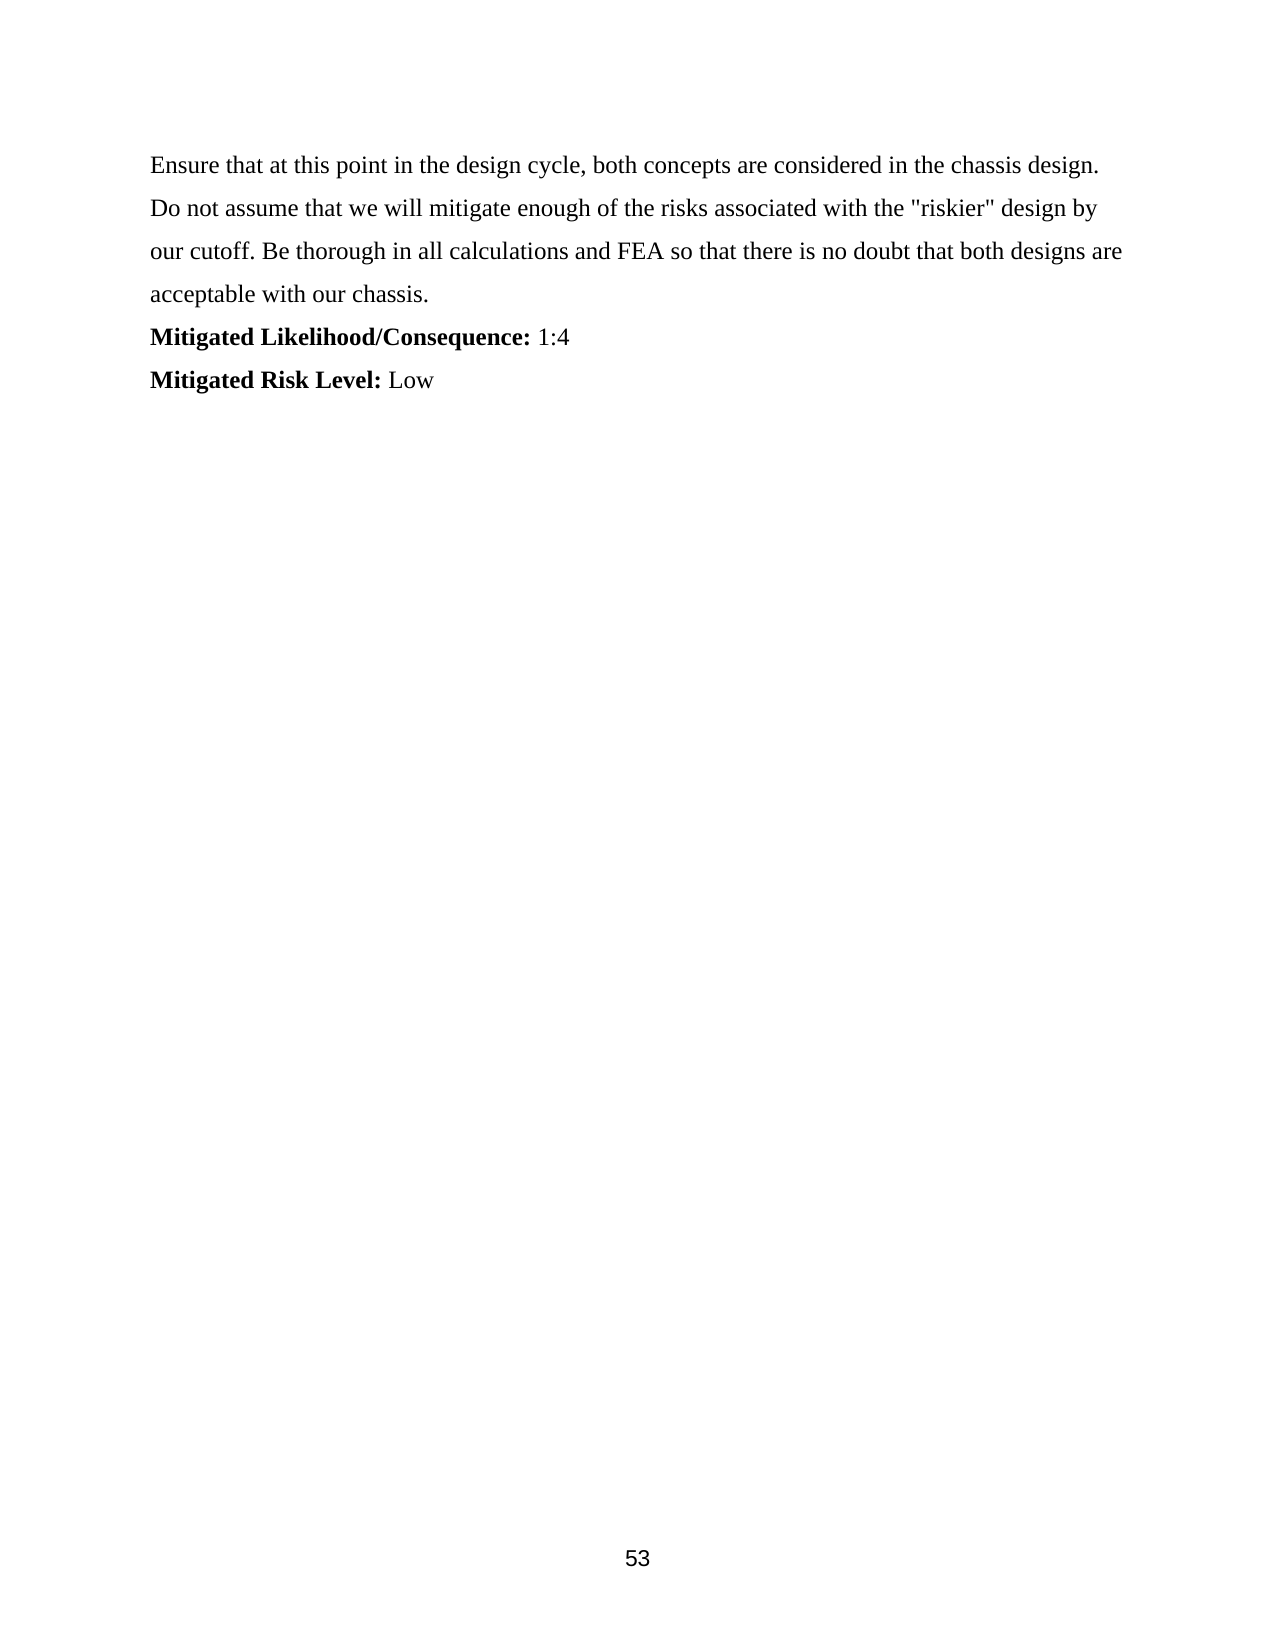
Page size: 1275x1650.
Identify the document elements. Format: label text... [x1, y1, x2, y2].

text Mitigated Risk Level: Low [150, 366, 1125, 394]
text Mitigated Likelihood/Consequence: 1:4 [150, 322, 1125, 351]
text Ensure that at this point in the design cycle, both concepts are considered in the chassis design. Do not assume that we will mitigate enough of the risks associated with the "riskier" design by our cutoff. Be thorough in all calculations and FEA so that there is no doubt that both designs are acceptable with our chassis. [150, 150, 1125, 308]
